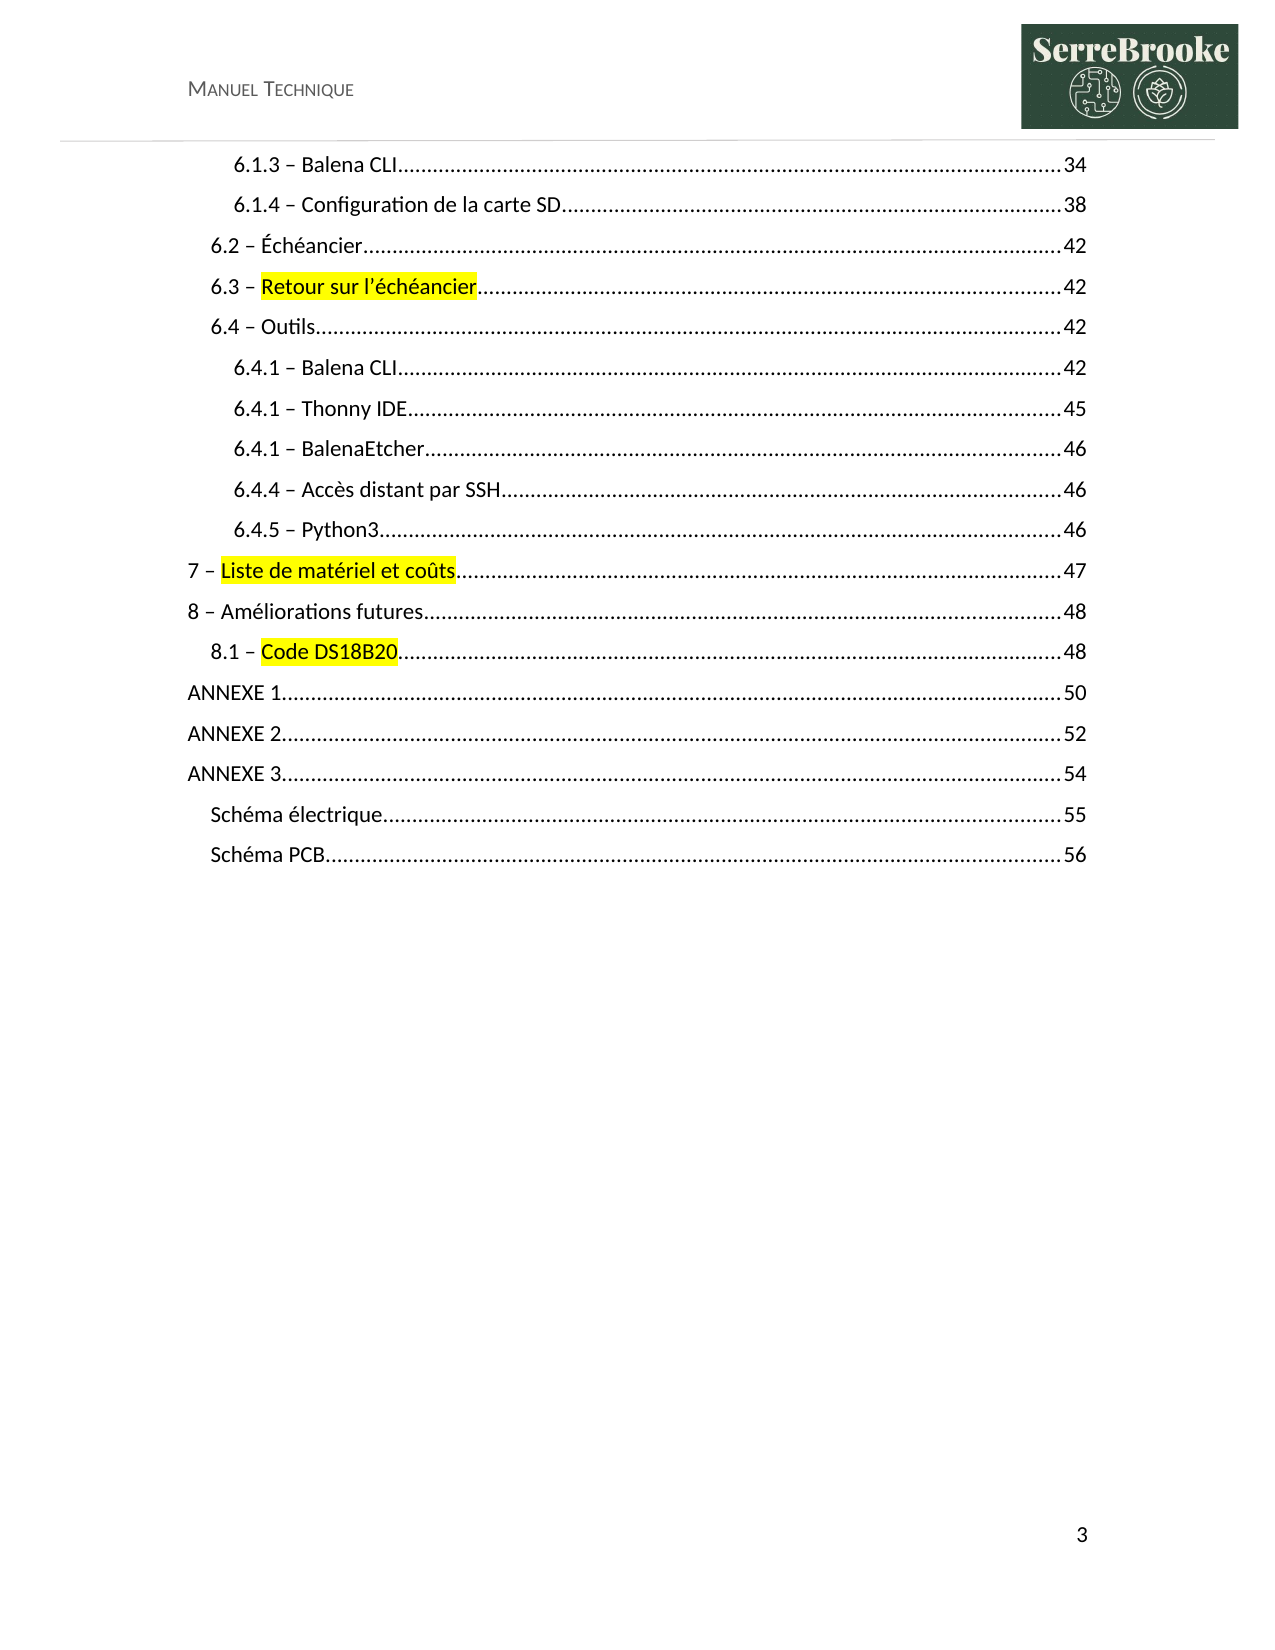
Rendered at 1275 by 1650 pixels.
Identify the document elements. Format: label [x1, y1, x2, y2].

picture [1021, 24, 1239, 129]
